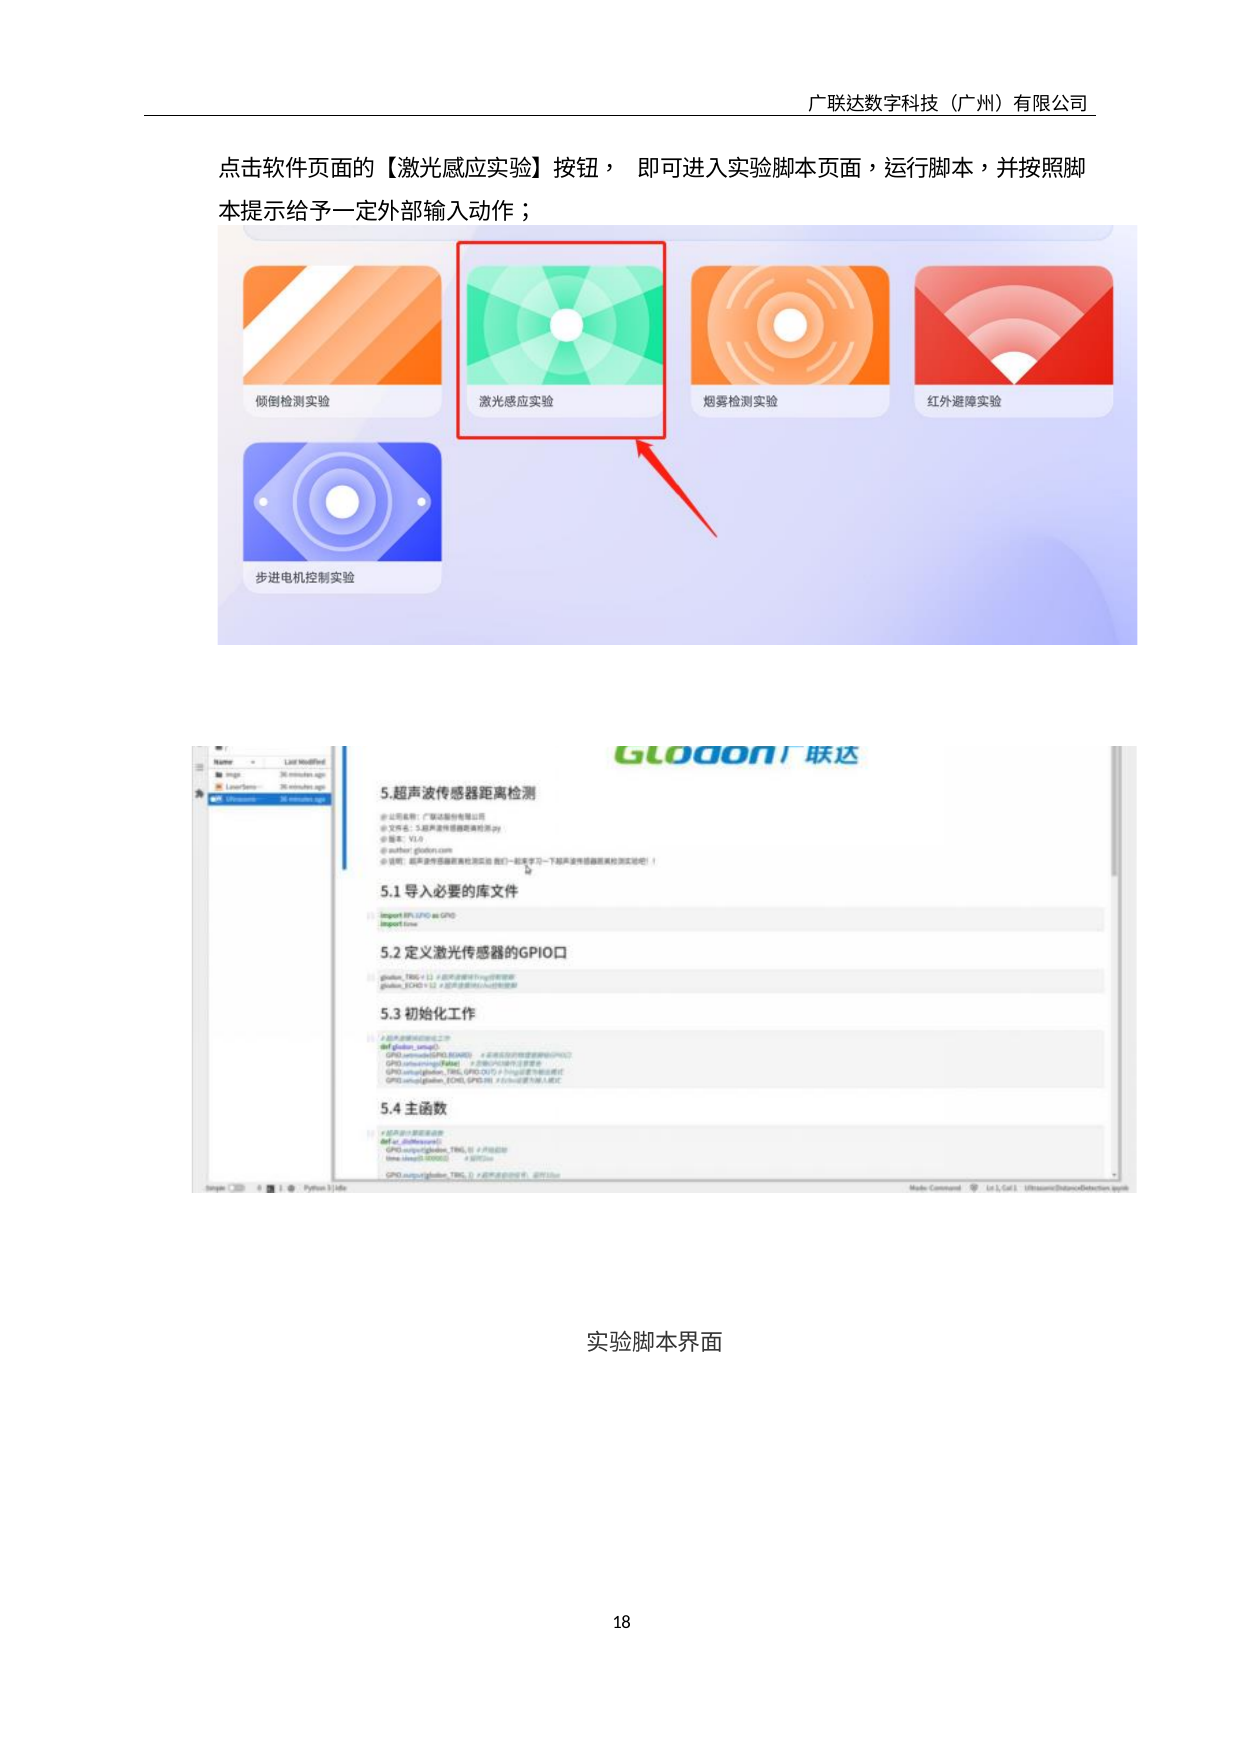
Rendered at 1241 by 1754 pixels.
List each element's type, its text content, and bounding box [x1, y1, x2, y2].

text 点击软件页面的【激光感应实验】按钮， 即可进入实验脚本页面，运行脚本，并按照脚本提示给予一定外部输入动作； [218, 152, 1087, 225]
picture [217, 225, 1138, 645]
picture [191, 746, 1137, 1193]
text 实验脚本界面 [586, 1331, 1137, 1356]
